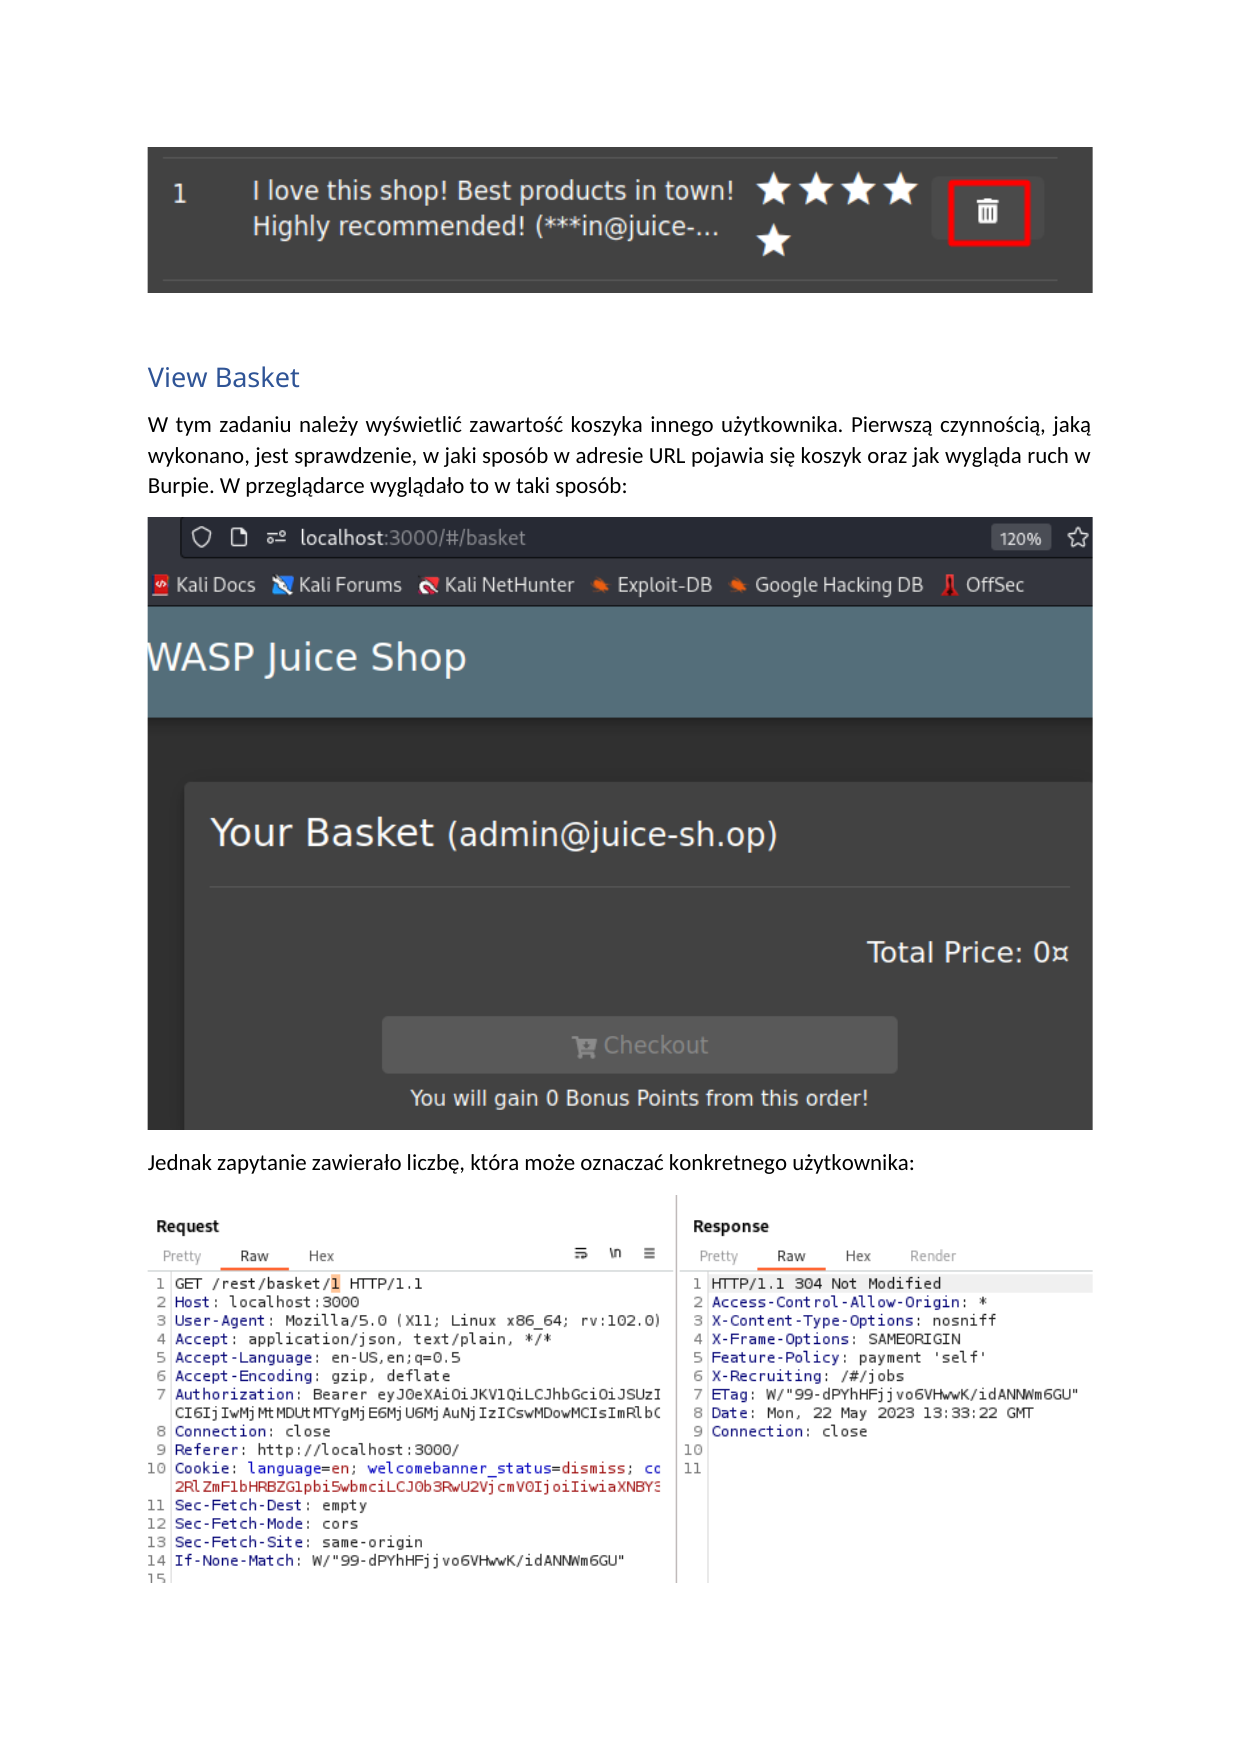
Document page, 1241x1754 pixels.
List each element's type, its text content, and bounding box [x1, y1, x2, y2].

picture [147, 517, 1093, 1130]
text Jednak zapytanie zawierało liczbę, która może oznaczać konkretnego użytkownika: [148, 1148, 1093, 1176]
picture [147, 147, 1093, 293]
picture [147, 1195, 1093, 1583]
text W tym zadaniu należy wyświetlić zawartość koszyka innego użytkownika. Pierwszą czynnością, jaką wykonano, jest sprawdzenie, w jaki sposób w adresie URL pojawia się koszyk oraz jak wygląda ruch w Burpie. W przeglądarce wyglądało to w taki sposób: [148, 411, 1093, 499]
subtitle View Basket [148, 358, 1093, 395]
